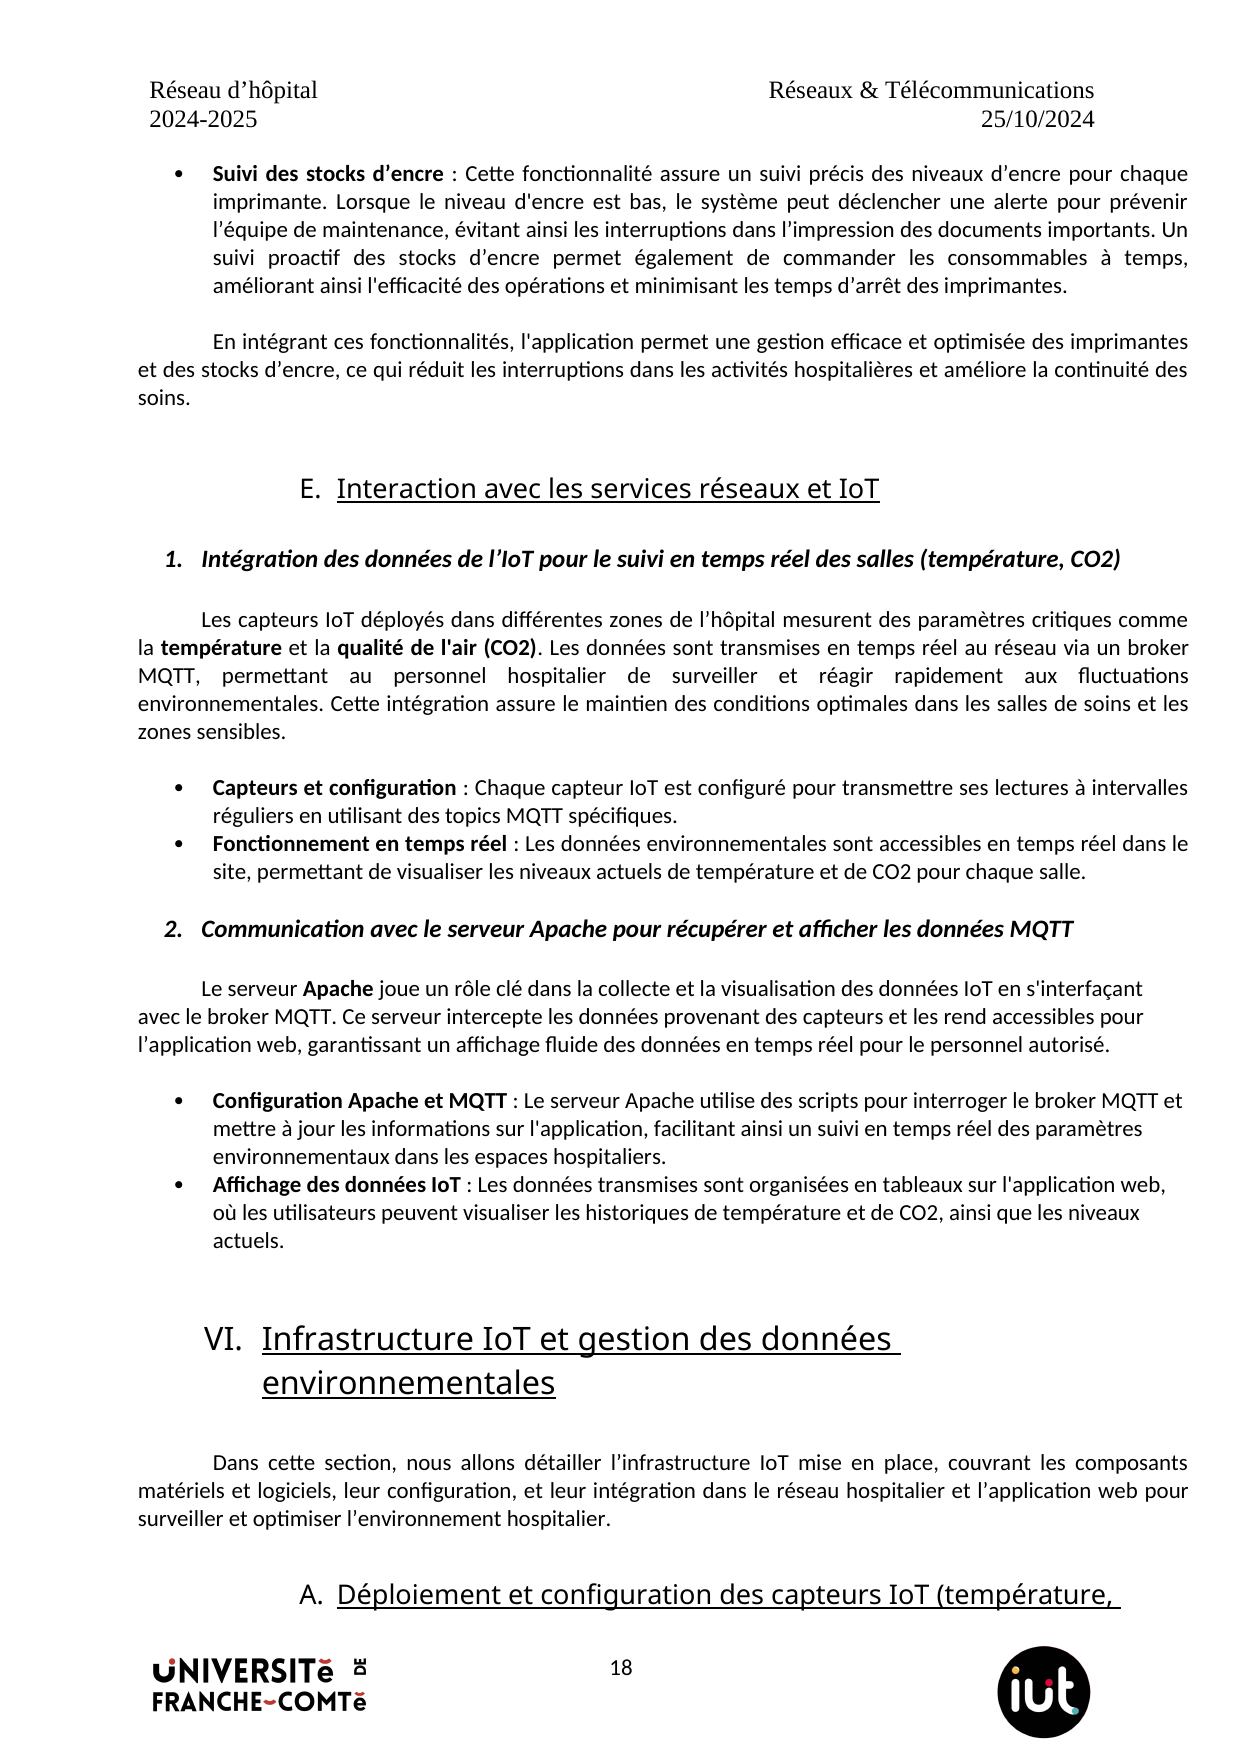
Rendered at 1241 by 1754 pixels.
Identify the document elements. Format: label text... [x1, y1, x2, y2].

text Les capteurs IoT déployés dans différentes zones de l’hôpital mesurent des paramètres critiques comme la température et la qualité de l'air (CO2). Les données sont transmises en temps réel au réseau via un broker MQTT, permettant au personnel hospitalier de surveiller et réagir rapidement aux fluctuations environnementales. Cette intégration assure le maintien des conditions optimales dans les salles de soins et les zones sensibles. [138, 605, 1190, 745]
list Suivi des stocks d’encre : Cette fonctionnalité assure un suivi précis des niveaux d’encre pour chaque imprimante. Lorsque le niveau d'encre est bas, le système peut déclencher une alerte pour prévenir l’équipe de maintenance, évitant ainsi les interruptions dans l’impression des documents importants. Un suivi proactif des stocks d’encre permet également de commander les consommables à temps, améliorant ainsi l'efficacité des opérations et minimisant les temps d’arrêt des imprimantes. [175, 159, 1190, 299]
text Le serveur Apache joue un rôle clé dans la collecte et la visualisation des données IoT en s'interfaçant avec le broker MQTT. Ce serveur intercepte les données provenant des capteurs et les rend accessibles pour l’application web, garantissant un affichage fluide des données en temps réel pour le personnel autorisé. [138, 974, 1190, 1058]
picture [149, 1654, 370, 1715]
list Capteurs et configuration : Chaque capteur IoT est configuré pour transmettre ses lectures à intervalles réguliers en utilisant des topics MQTT spécifiques. [175, 773, 1190, 829]
subtitle Intégration des données de l’IoT pour le suivi en temps réel des salles (température, CO2) [164, 544, 1190, 574]
subtitle Infrastructure IoT et gestion des données environnementales [243, 1316, 1190, 1404]
text En intégrant ces fonctionnalités, l'application permet une gestion efficace et optimisée des imprimantes et des stocks d’encre, ce qui réduit les interruptions dans les activités hospitalières et améliore la continuité des soins. [138, 327, 1190, 411]
subtitle Communication avec le serveur Apache pour récupérer et afficher les données MQTT [164, 913, 1190, 943]
list Fonctionnement en temps réel : Les données environnementales sont accessibles en temps réel dans le site, permettant de visualiser les niveaux actuels de température et de CO2 pour chaque salle. [175, 829, 1190, 885]
list Affichage des données IoT : Les données transmises sont organisées en tableaux sur l'application web, où les utilisateurs peuvent visualiser les historiques de température et de CO2, ainsi que les niveaux actuels. [175, 1170, 1190, 1254]
subtitle Interaction avec les services réseaux et IoT [299, 470, 1190, 507]
text Dans cette section, nous allons détailler l’infrastructure IoT mise en place, couvrant les composants matériels et logiciels, leur configuration, et leur intégration dans le réseau hospitalier et l’application web pour surveiller et optimiser l’environnement hospitalier. [138, 1448, 1190, 1532]
picture [993, 1639, 1095, 1743]
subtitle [299, 1576, 1190, 1613]
list Configuration Apache et MQTT : Le serveur Apache utilise des scripts pour interroger le broker MQTT et mettre à jour les informations sur l'application, facilitant ainsi un suivi en temps réel des paramètres environnementaux dans les espaces hospitaliers. [175, 1086, 1190, 1170]
